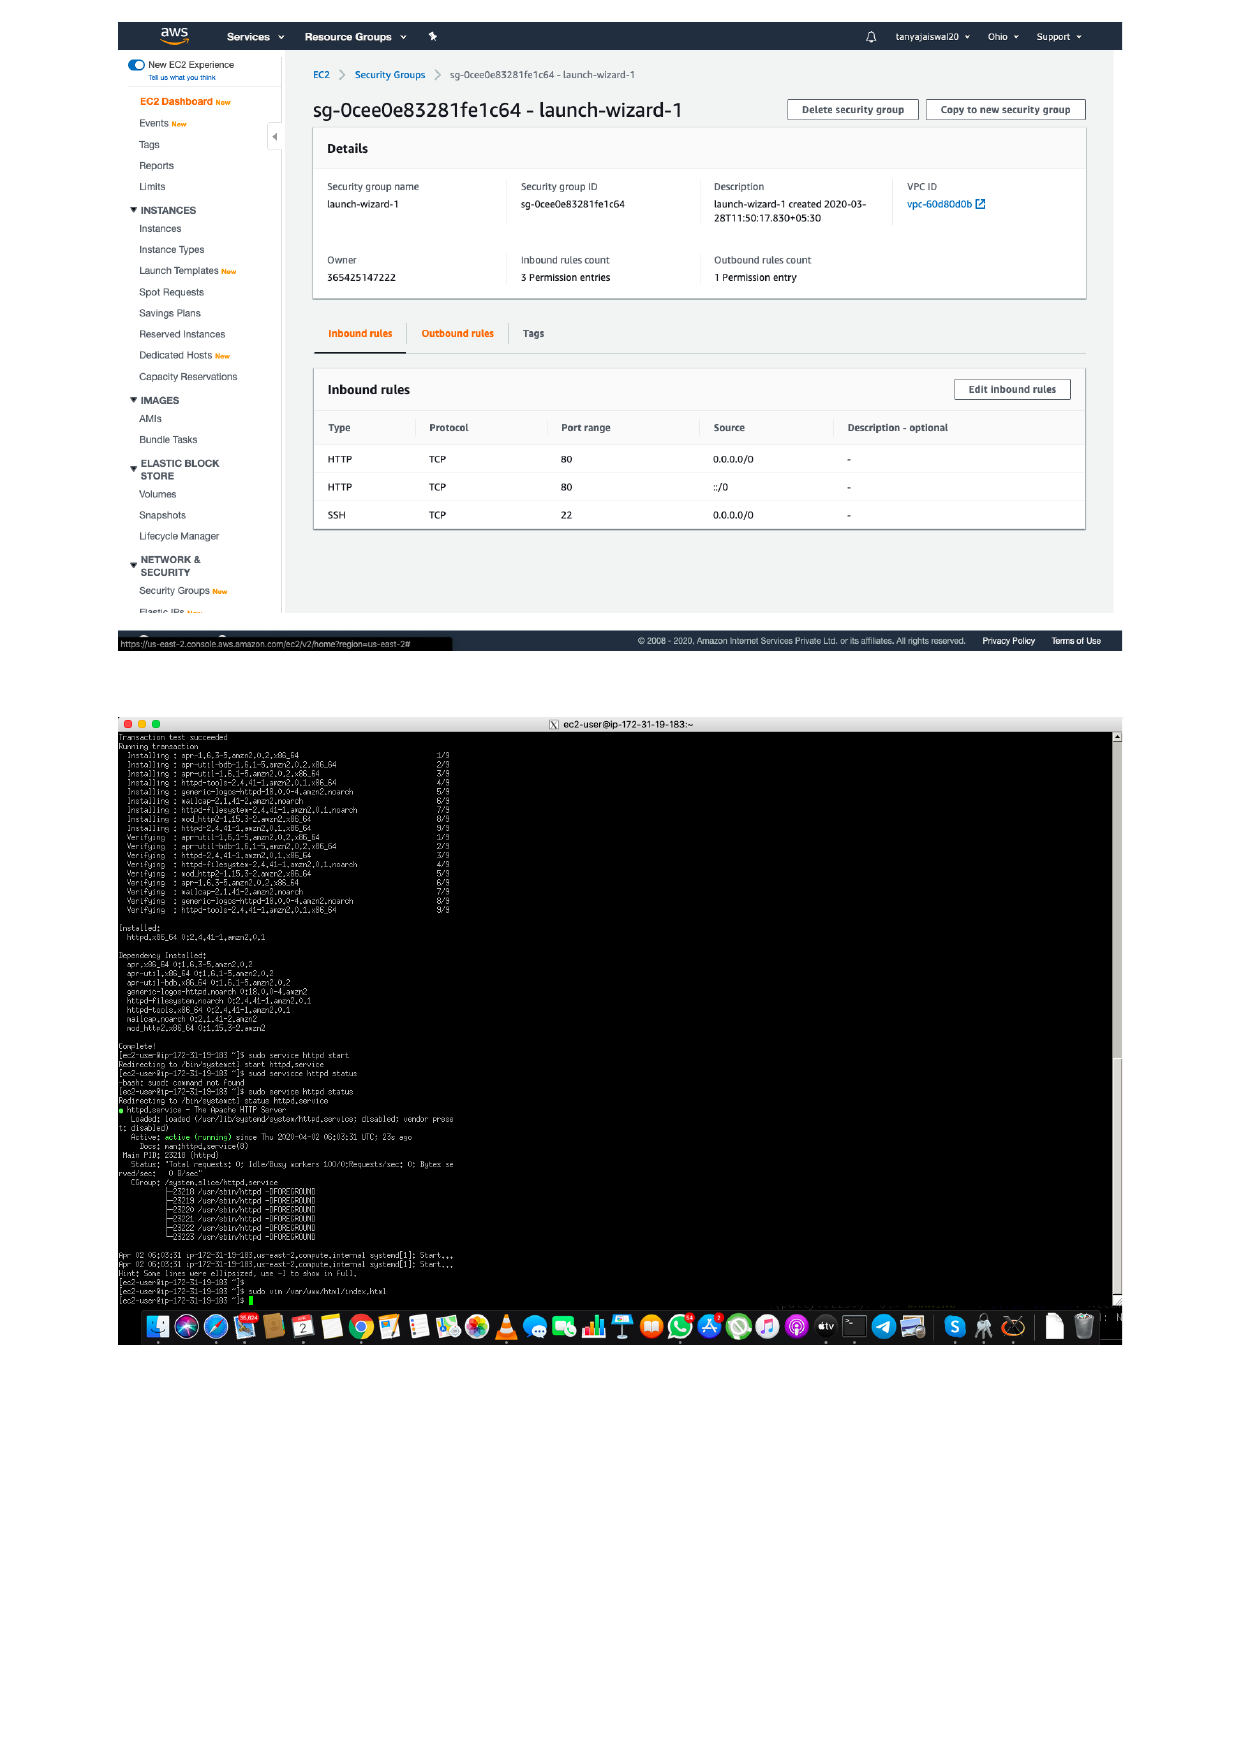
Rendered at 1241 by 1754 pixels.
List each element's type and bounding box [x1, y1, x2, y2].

picture [118, 22, 1123, 651]
picture [118, 717, 1123, 1345]
